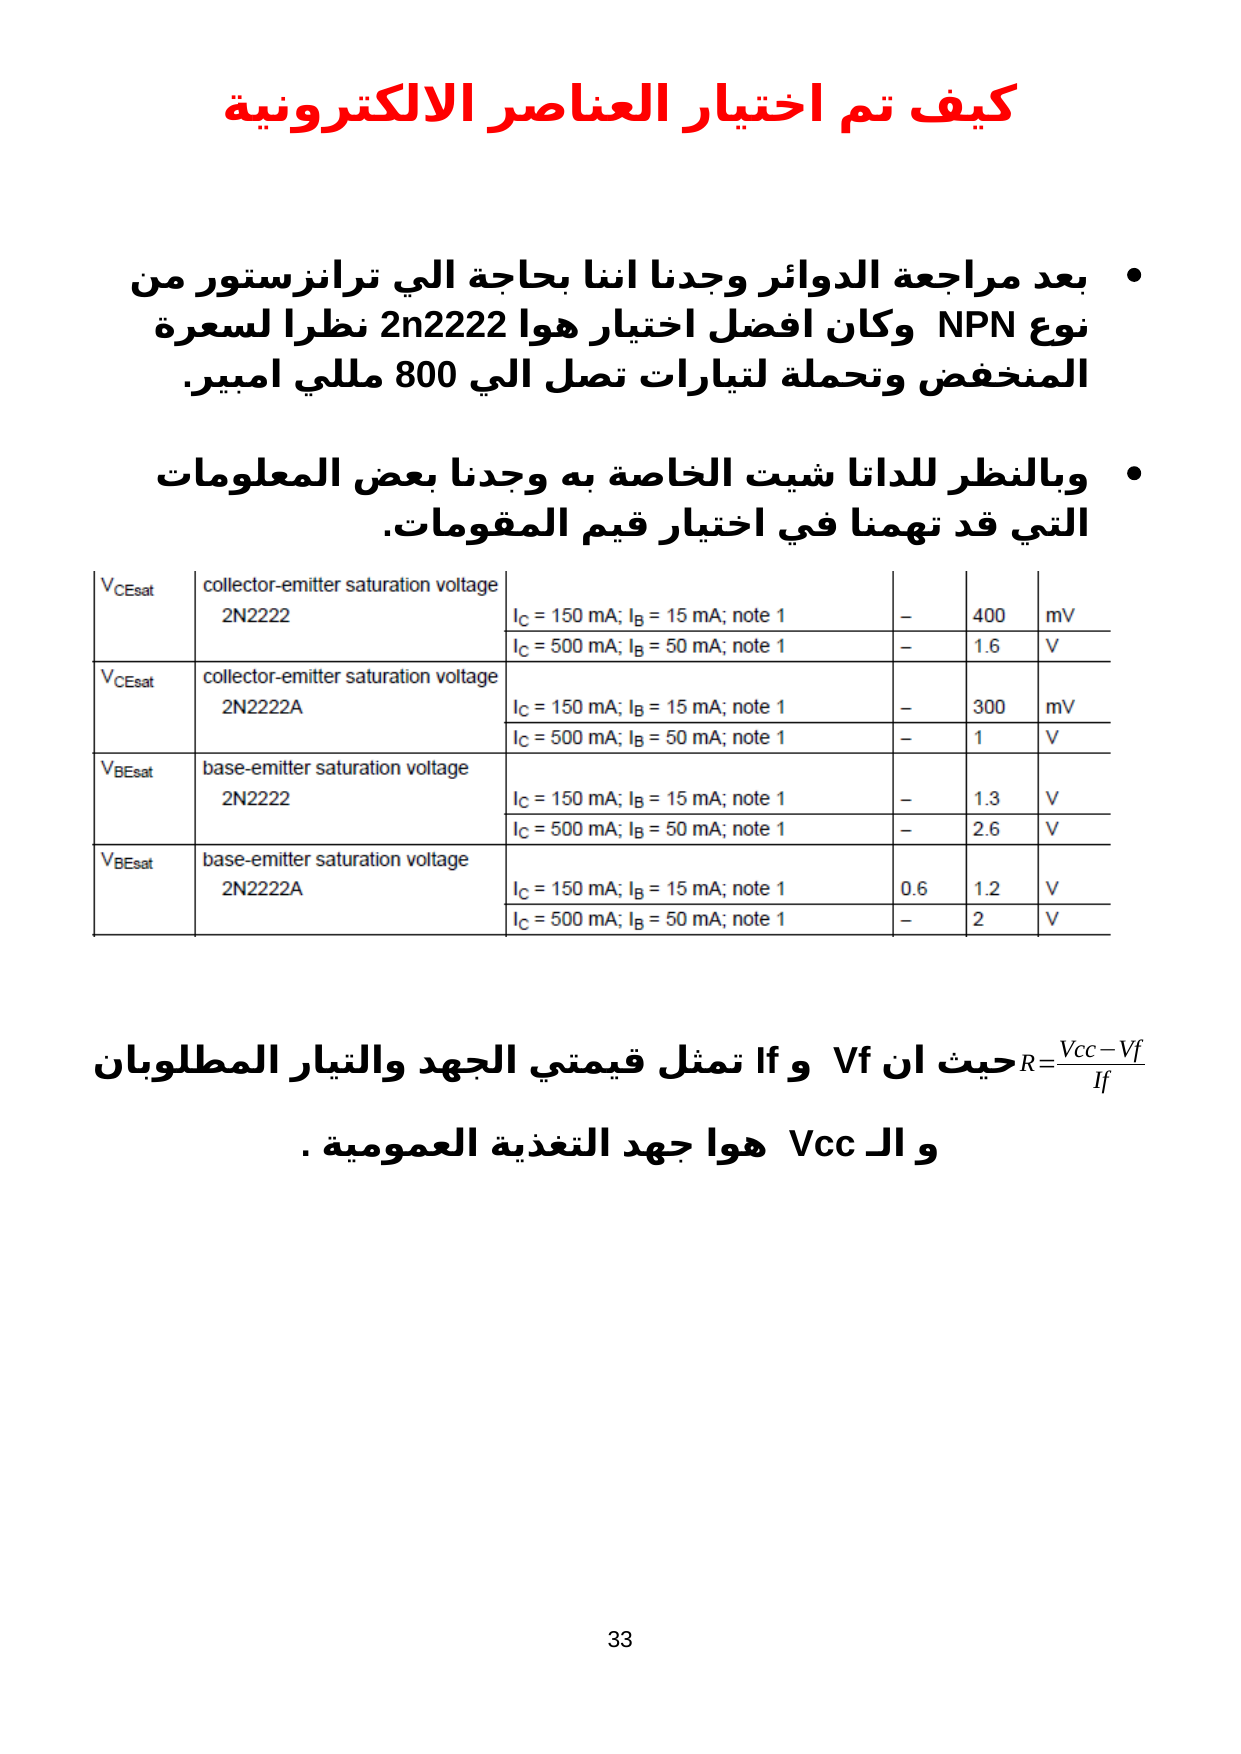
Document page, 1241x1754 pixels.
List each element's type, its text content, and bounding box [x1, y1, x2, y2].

list بعد مراجعة الدوائر وجدنا اننا بحاجة الي ترانزستور من نوع NPN وكان افضل اختيار هوا 2n2222 نظرا لسعرة المنخفض وتحملة لتيارات تصل الي 800 مللي امبير. [75, 253, 1128, 395]
picture [91, 571, 1111, 937]
text و الـ Vcc هوا جهد التغذية العمومية . [75, 1122, 1165, 1165]
list وبالنظر للداتا شيت الخاصة به وجدنا بعض المعلومات التي قد تهمنا في اختيار قيم المقومات. [75, 451, 1128, 544]
text كيف تم اختيار العناصر الالكترونية [75, 75, 1165, 132]
text حيث ان Vf و If تمثل قيمتي الجهد والتيار المطلوبان [75, 1035, 1165, 1094]
